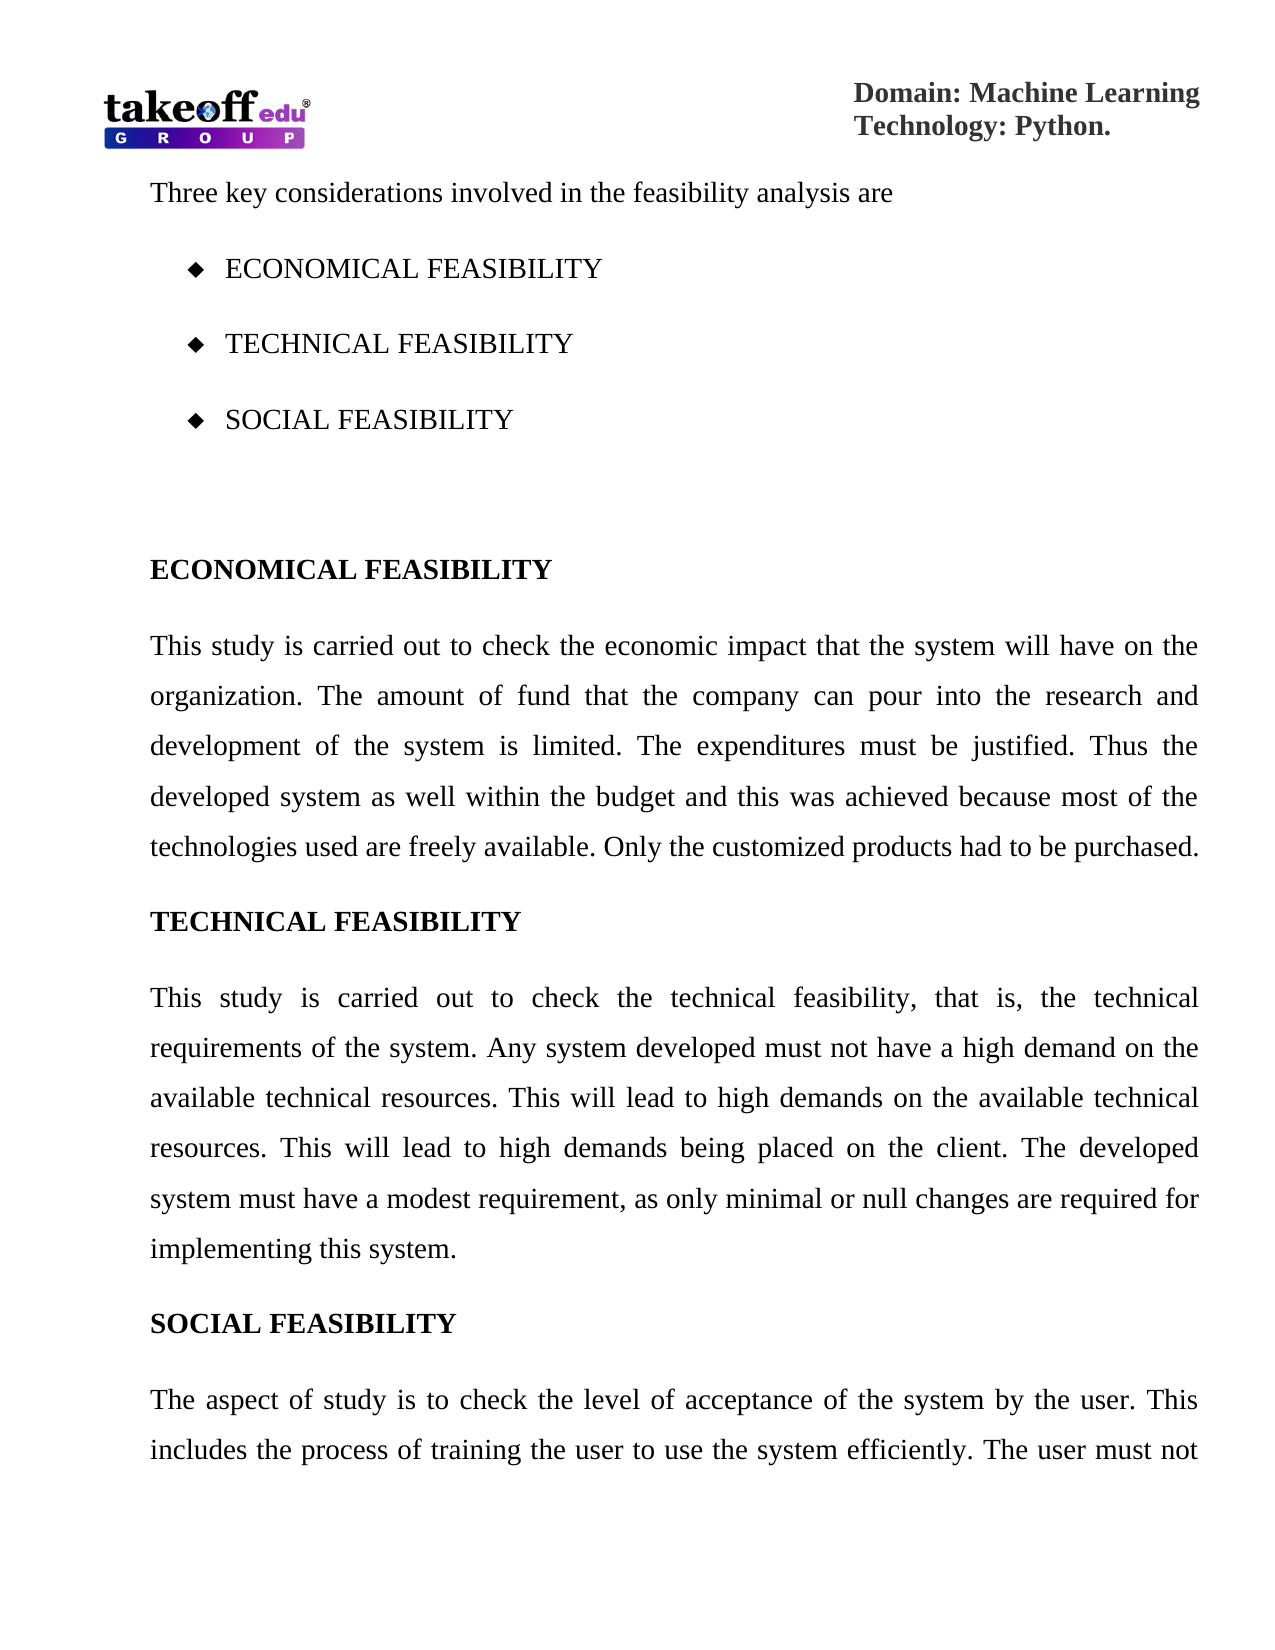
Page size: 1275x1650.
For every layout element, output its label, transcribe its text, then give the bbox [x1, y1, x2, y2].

text This study is carried out to check the economic impact that the system will have on the organization. The amount of fund that the company can pour into the research and development of the system is limited. The expenditures must be justified. Thus the developed system as well within the budget and this was achieved because most of the technologies used are freely available. Only the customized products had to be purchased. [150, 628, 1200, 863]
text ECONOMICAL FEASIBILITY [150, 552, 1200, 586]
text This study is carried out to check the technical feasibility, that is, the technical requirements of the system. Any system developed must not have a high demand on the available technical resources. This will lead to high demands on the available technical resources. This will lead to high demands being placed on the client. The developed system must have a modest requirement, as only minimal or null changes are required for implementing this system. [150, 980, 1200, 1265]
list ECONOMICAL FEASIBILITY [187, 251, 1200, 284]
subtitle TECHNICAL FEASIBILITY [150, 904, 1200, 938]
text Three key considerations involved in the feasibility analysis are [150, 176, 1200, 209]
picture [101, 86, 313, 157]
list SOCIAL FEASIBILITY [187, 402, 1200, 435]
list TECHNICAL FEASIBILITY [187, 326, 1200, 360]
text SOCIAL FEASIBILITY [150, 1307, 1200, 1340]
